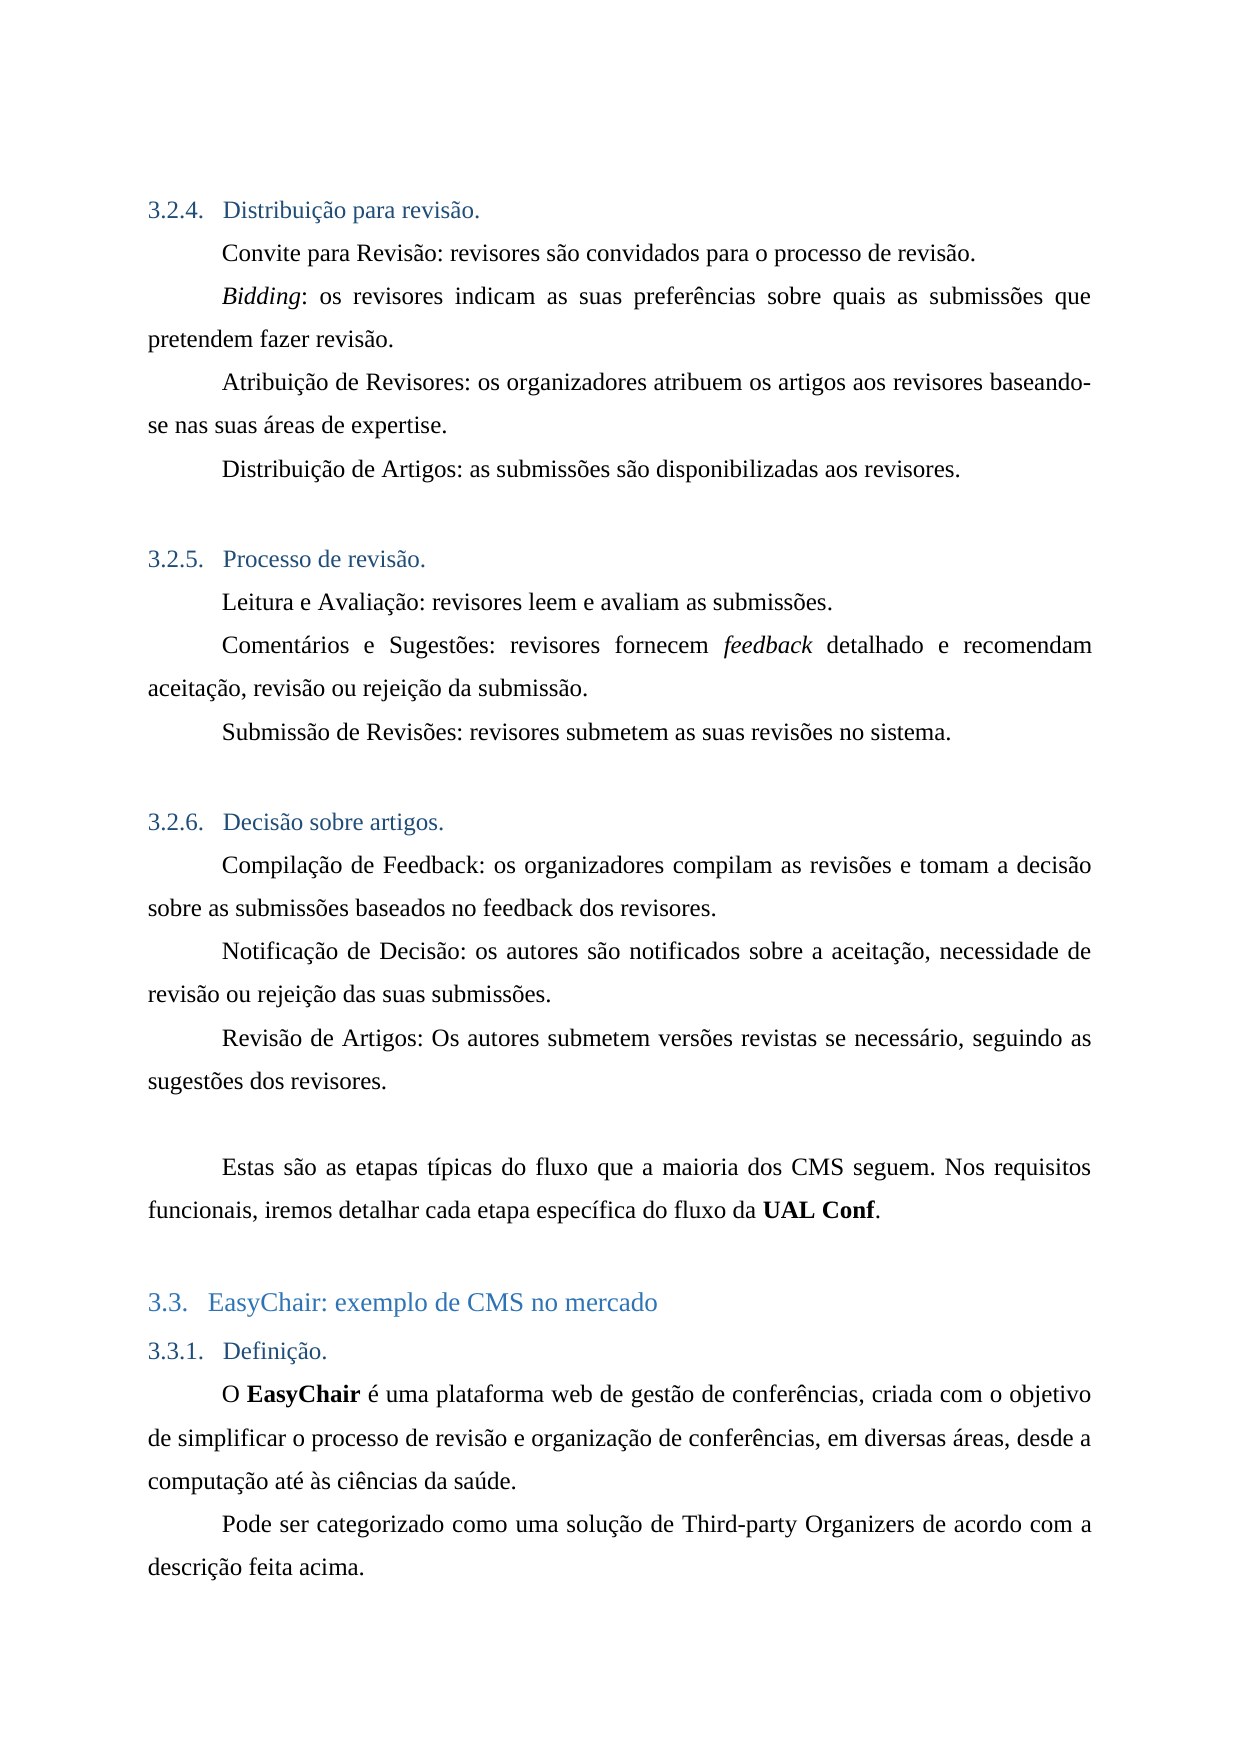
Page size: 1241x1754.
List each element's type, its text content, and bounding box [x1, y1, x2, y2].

text Submissão de Revisões: revisores submetem as suas revisões no sistema. [148, 717, 1092, 745]
text Convite para Revisão: revisores são convidados para o processo de revisão. [148, 238, 1092, 267]
text Pode ser categorizado como uma solução de Third-party Organizers de acordo com a descrição feita acima. [148, 1509, 1092, 1581]
text Compilação de Feedback: os organizadores compilam as revisões e tomam a decisão sobre as submissões baseados no feedback dos revisores. [148, 850, 1092, 922]
subtitle Processo de revisão. [148, 544, 1092, 573]
subtitle Decisão sobre artigos. [148, 807, 1092, 836]
text Atribuição de Revisores: os organizadores atribuem os artigos aos revisores baseando-se nas suas áreas de expertise. [148, 367, 1092, 439]
text Distribuição de Artigos: as submissões são disponibilizadas aos revisores. [148, 454, 1092, 482]
text Comentários e Sugestões: revisores fornecem feedback detalhado e recomendam aceitação, revisão ou rejeição da submissão. [148, 630, 1092, 702]
text Bidding: os revisores indicam as suas preferências sobre quais as submissões que pretendem fazer revisão. [148, 281, 1092, 353]
subtitle Distribuição para revisão. [148, 195, 1092, 224]
text Revisão de Artigos: Os autores submetem versões revistas se necessário, seguindo as sugestões dos revisores. [148, 1023, 1092, 1094]
text Notificação de Decisão: os autores são notificados sobre a aceitação, necessidade de revisão ou rejeição das suas submissões. [148, 936, 1092, 1008]
subtitle Definição. [148, 1336, 1092, 1365]
text O EasyChair é uma plataforma web de gestão de conferências, criada com o objetivo de simplificar o processo de revisão e organização de conferências, em diversas áreas, desde a computação até às ciências da saúde. [148, 1379, 1092, 1494]
text Leitura e Avaliação: revisores leem e avaliam as submissões. [148, 587, 1092, 616]
subtitle EasyChair: exemplo de CMS no mercado [148, 1286, 1092, 1317]
text Estas são as etapas típicas do fluxo que a maioria dos CMS seguem. Nos requisitos funcionais, iremos detalhar cada etapa específica do fluxo da UAL Conf. [148, 1152, 1092, 1224]
